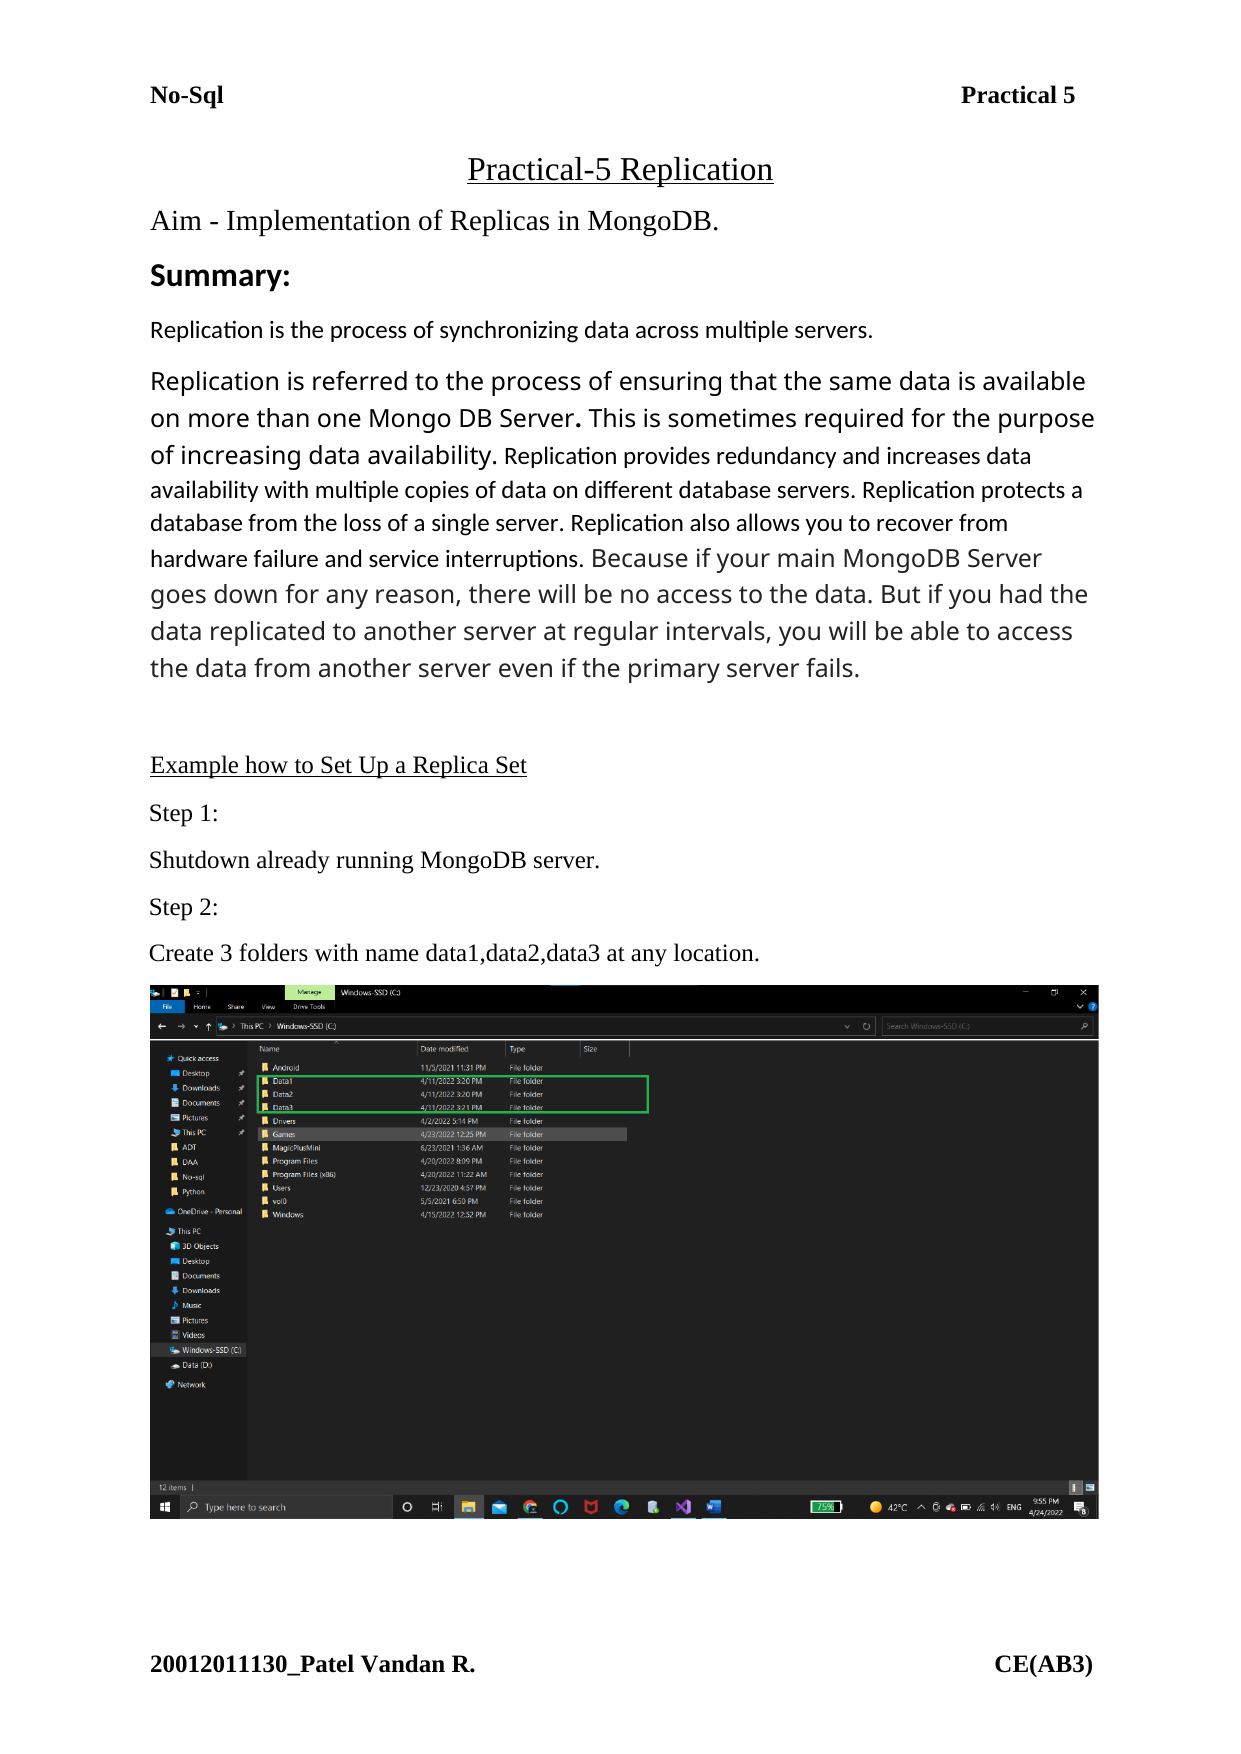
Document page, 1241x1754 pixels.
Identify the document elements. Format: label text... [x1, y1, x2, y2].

text Summary: [150, 254, 1099, 294]
text Create 3 folders with name data1,data2,data3 at any location. [148, 938, 1095, 967]
text Shutdown already running MongoDB server. [148, 845, 1095, 873]
text Practical-5 Replication [150, 149, 1090, 188]
text Aim - Implementation of Replicas in MongoDB. [150, 203, 1099, 237]
text Replication is the process of synchronizing data across multiple servers. [150, 314, 1099, 345]
text Step 2: [148, 892, 1095, 920]
text Replication is referred to the process of ensuring that the same data is available on more than one Mongo DB Server. This is sometimes required for the purpose of increasing data availability. Replication provides redundancy and increases data availability with multiple copies of data on different database servers. Replication protects a database from the loss of a single server. Replication also allows you to recover from hardware failure and service interruptions. Because if your main MongoDB Server goes down for any reason, there will be no access to the data. But if you had the data replicated to another server at regular intervals, you will be able to access the data from another server even if the primary server fails. [150, 364, 1099, 684]
subtitle Example how to Set Up a Replica Set [150, 751, 1099, 779]
text Step 1: [148, 798, 1095, 827]
picture [150, 985, 1099, 1519]
